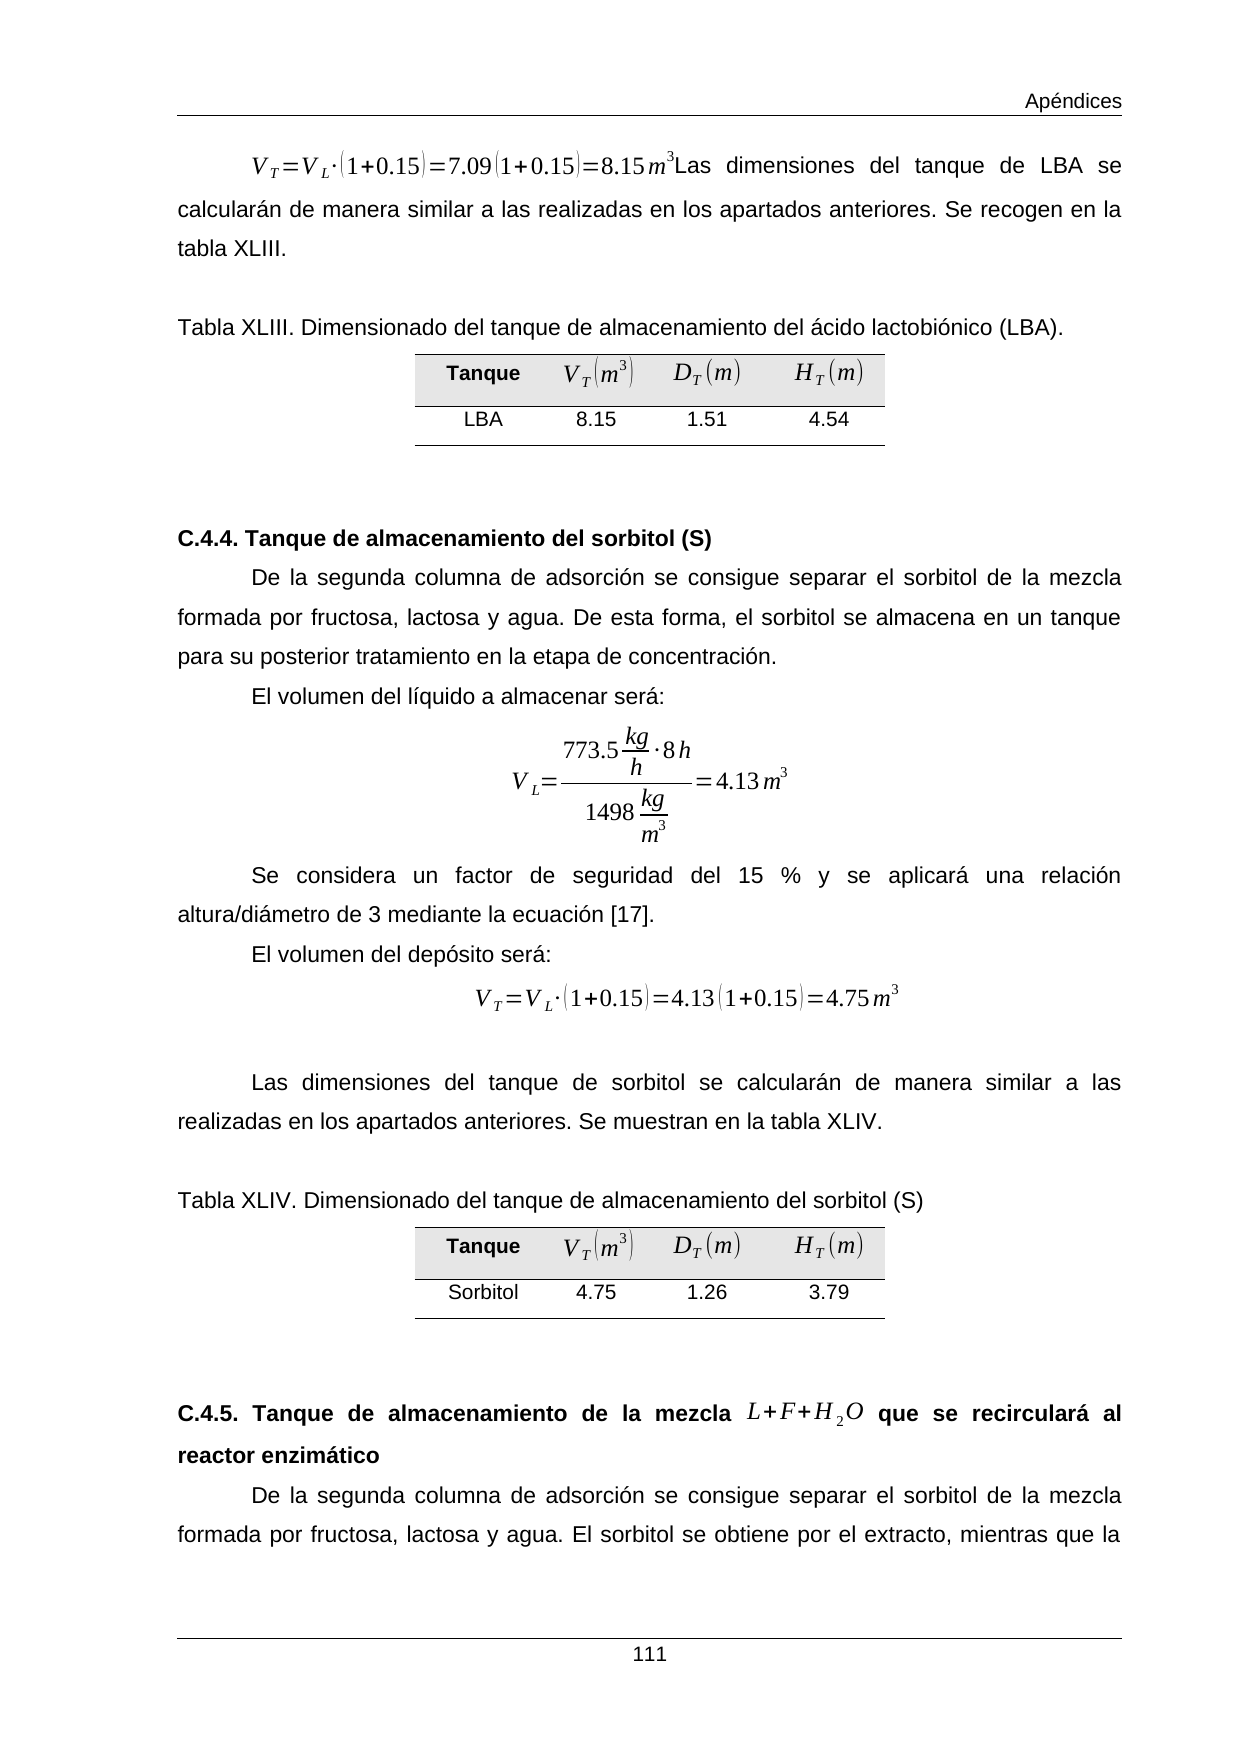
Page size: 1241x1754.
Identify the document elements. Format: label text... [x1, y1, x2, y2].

text Las dimensiones del tanque de sorbitol se calcularán de manera similar a las realizadas en los apartados anteriores. Se muestran en la tabla XLIV. [177, 1069, 1122, 1135]
text Tabla XLIII. Dimensionado del tanque de almacenamiento del ácido lactobiónico (LBA). [177, 314, 1122, 341]
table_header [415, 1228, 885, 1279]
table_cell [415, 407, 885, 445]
text El volumen del líquido a almacenar será: [177, 683, 1122, 709]
text Las dimensiones del tanque de LBA se calcularán de manera similar a las realizadas en los apartados anteriores. Se recogen en la tabla XLIII. [177, 148, 1122, 262]
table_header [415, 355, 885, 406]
text Se considera un factor de seguridad del 15 % y se aplicará una relación altura/diámetro de 3 mediante la ecuación [17]. [177, 862, 1122, 927]
text De la segunda columna de adsorción se consigue separar el sorbitol de la mezcla formada por fructosa, lactosa y agua. De esta forma, el sorbitol se almacena en un tanque para su posterior tratamiento en la etapa de concentración. [177, 564, 1122, 669]
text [177, 1482, 1122, 1548]
text Tabla XLIV. Dimensionado del tanque de almacenamiento del sorbitol (S) [177, 1187, 1122, 1214]
text C.4.5. Tanque de almacenamiento de la mezcla que se recirculará al reactor enzimático [177, 1398, 1122, 1469]
text El volumen del depósito será: [177, 941, 1122, 967]
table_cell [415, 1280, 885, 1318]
text C.4.4. Tanque de almacenamiento del sorbitol (S) [177, 525, 1122, 551]
